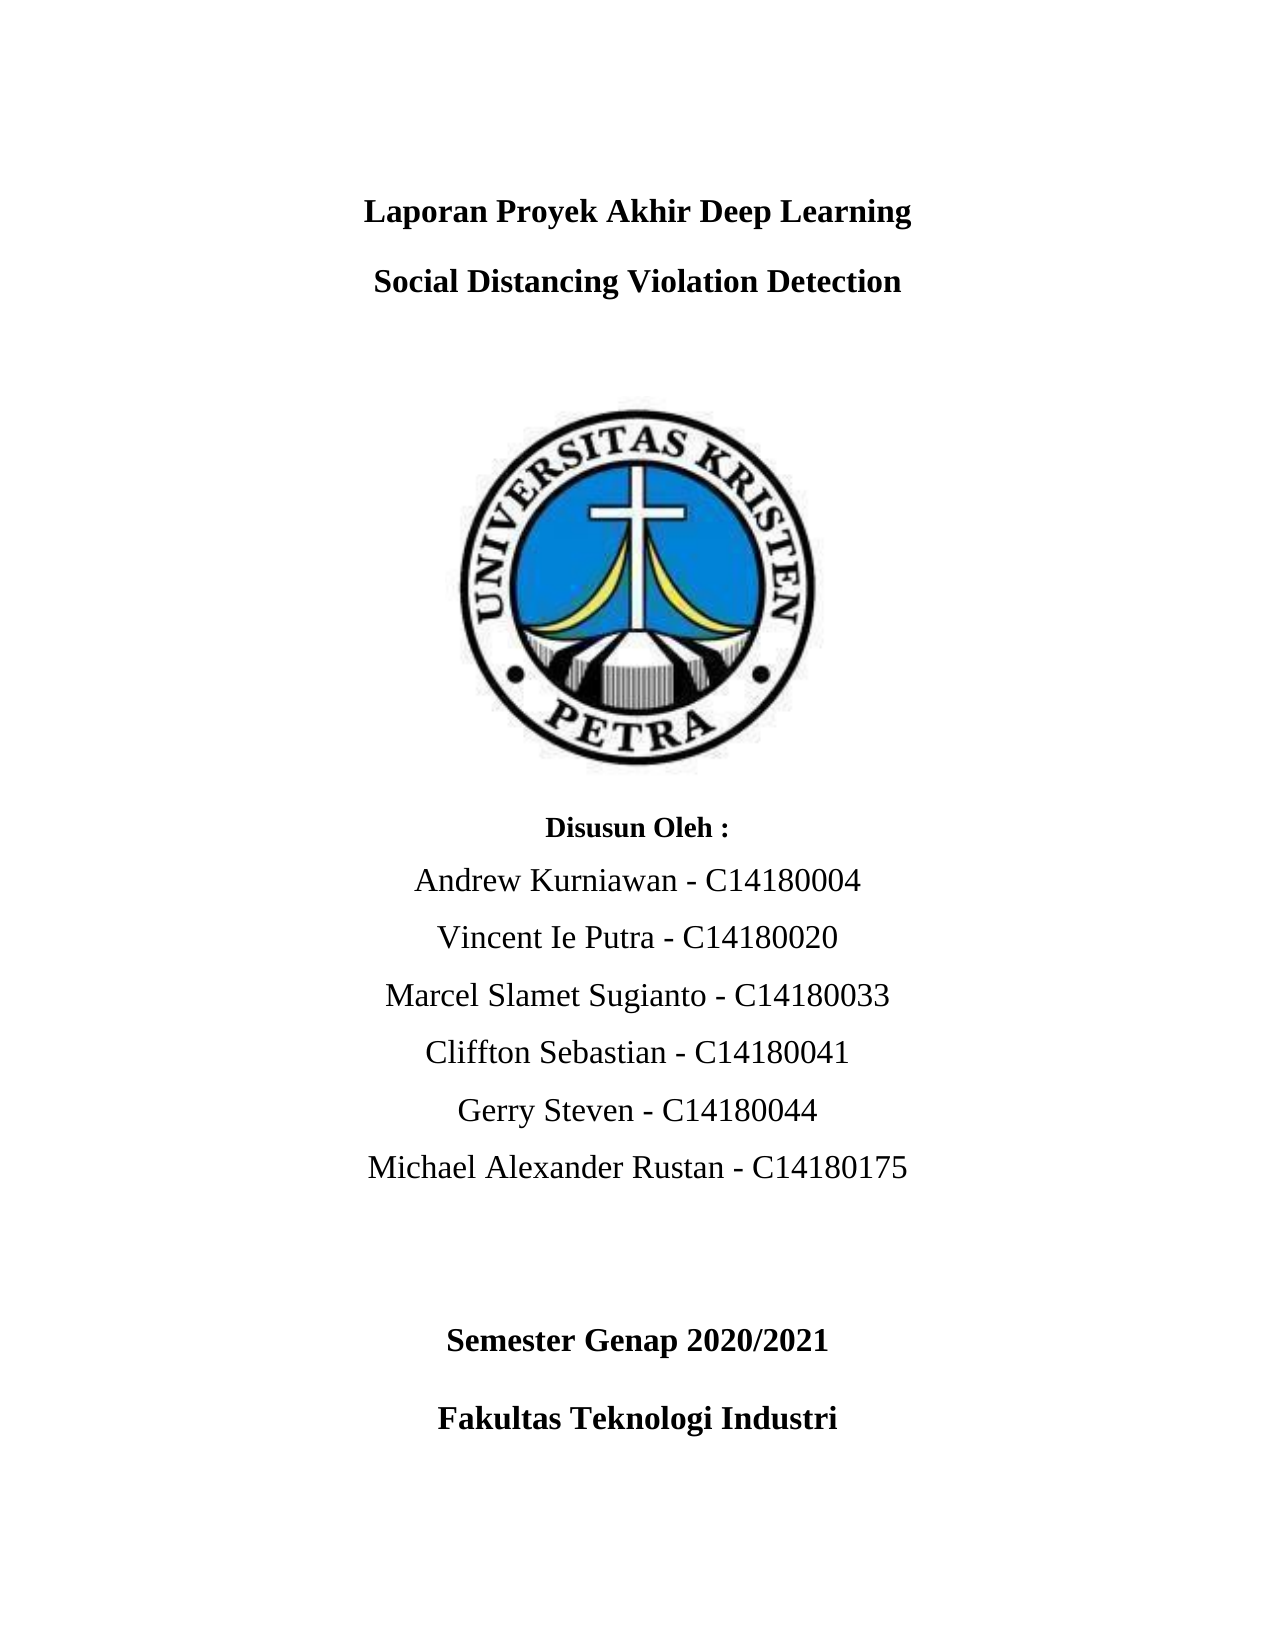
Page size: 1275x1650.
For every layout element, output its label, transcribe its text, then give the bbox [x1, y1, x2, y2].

text Vincent Ie Putra - C14180020 [150, 918, 1125, 956]
text Cliffton Sebastian - C14180041 [150, 1033, 1125, 1071]
text Social Distancing Violation Detection [150, 262, 1125, 300]
text Michael Alexander Rustan - C14180175 [150, 1148, 1125, 1186]
text Disusun Oleh : [150, 810, 1125, 843]
text Gerry Steven - C14180044 [150, 1090, 1125, 1128]
text Fakultas Teknologi Industri [150, 1398, 1125, 1437]
picture [445, 396, 830, 781]
subtitle Laporan Proyek Akhir Deep Learning [150, 192, 1125, 230]
text Semester Genap 2020/2021 [150, 1320, 1125, 1358]
text Marcel Slamet Sugianto - C14180033 [150, 975, 1125, 1013]
text Andrew Kurniawan - C14180004 [150, 860, 1125, 898]
